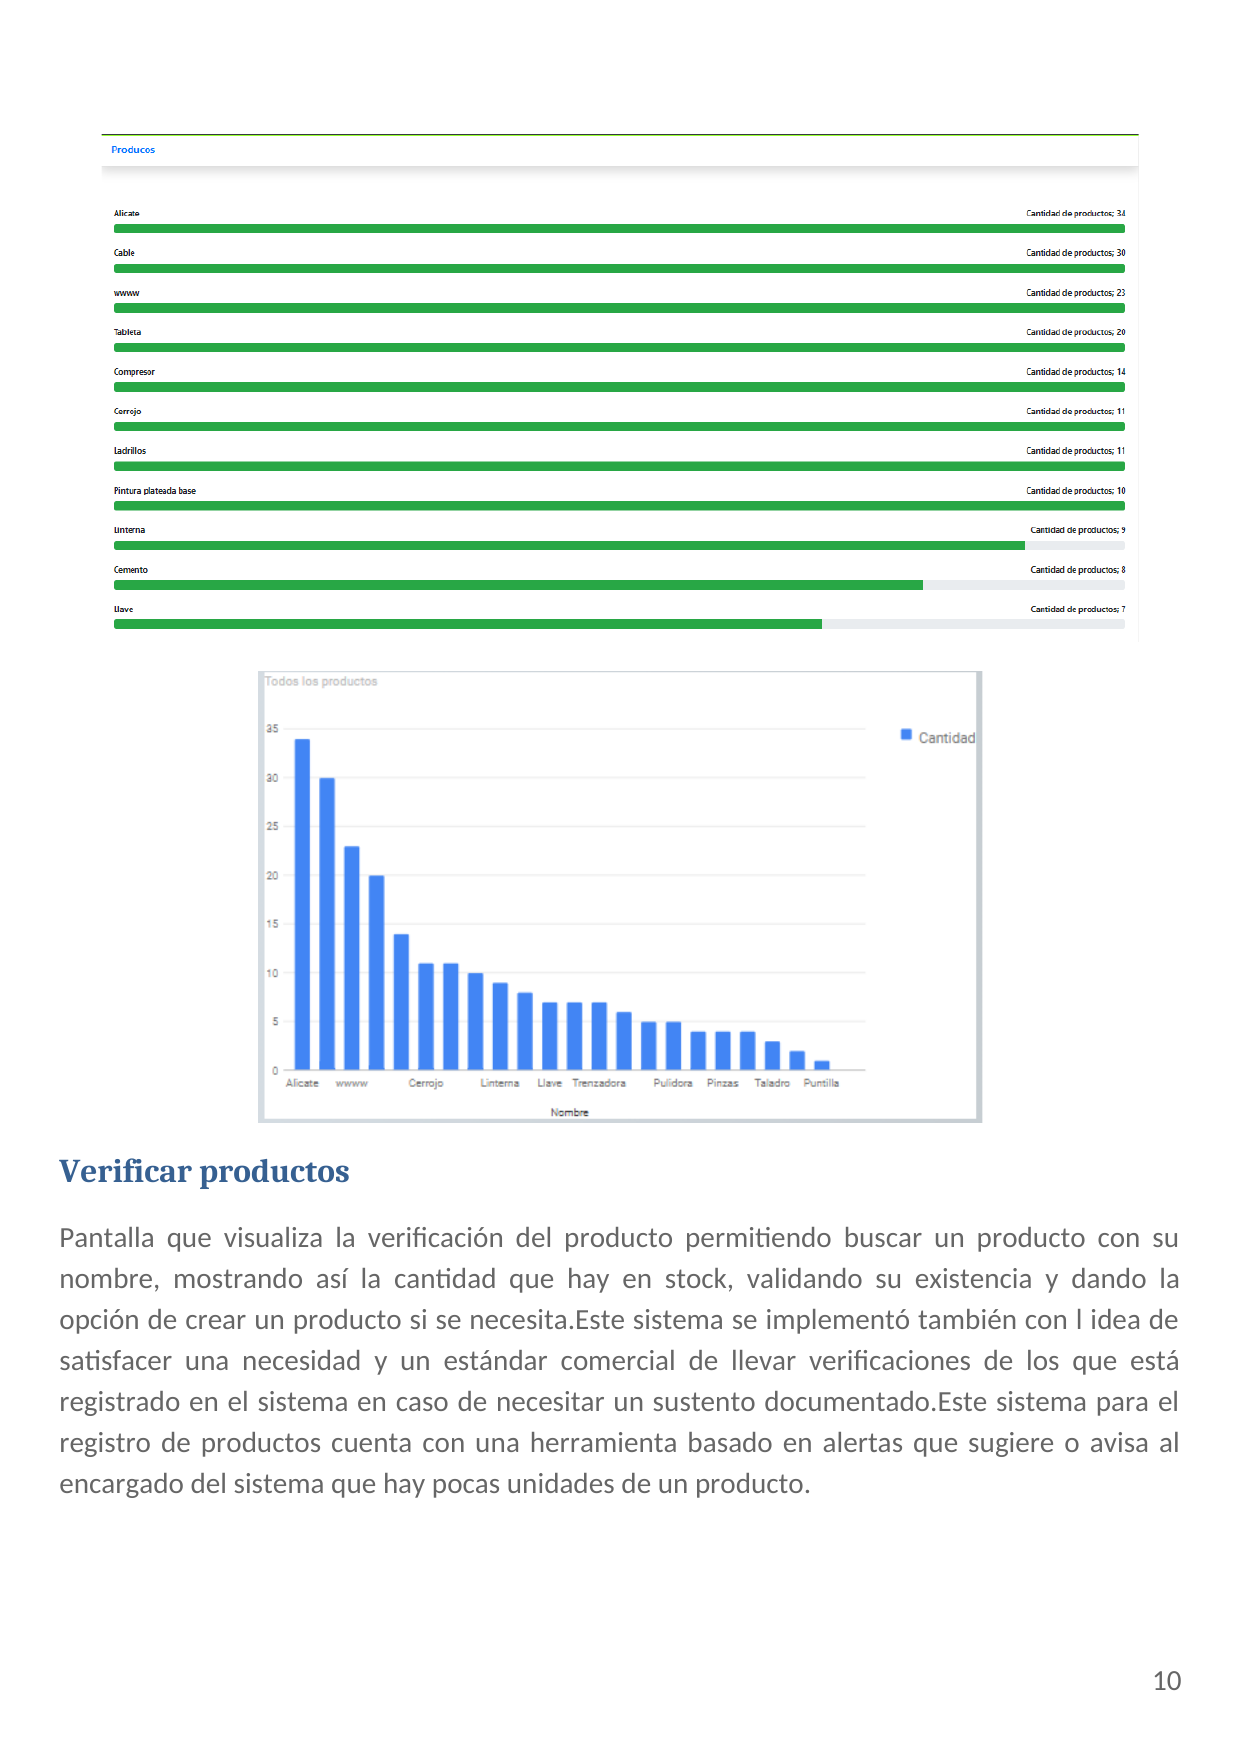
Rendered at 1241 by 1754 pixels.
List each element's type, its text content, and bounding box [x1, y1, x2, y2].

picture [101, 134, 1139, 642]
subtitle Verificar productos [59, 1153, 1181, 1191]
picture [258, 671, 983, 1123]
text Pantalla que visualiza la verificación del producto permitiendo buscar un producto con su nombre, mostrando así la cantidad que hay en stock, validando su existencia y dando la opción de crear un producto si se necesita.Este sistema se implementó también con l idea de satisfacer una necesidad y un estándar comercial de llevar verificaciones de los que está registrado en el sistema en caso de necesitar un sustento documentado.Este sistema para el registro de productos cuenta con una herramienta basado en alertas que sugiere o avisa al encargado del sistema que hay pocas unidades de un producto. [59, 1219, 1181, 1500]
